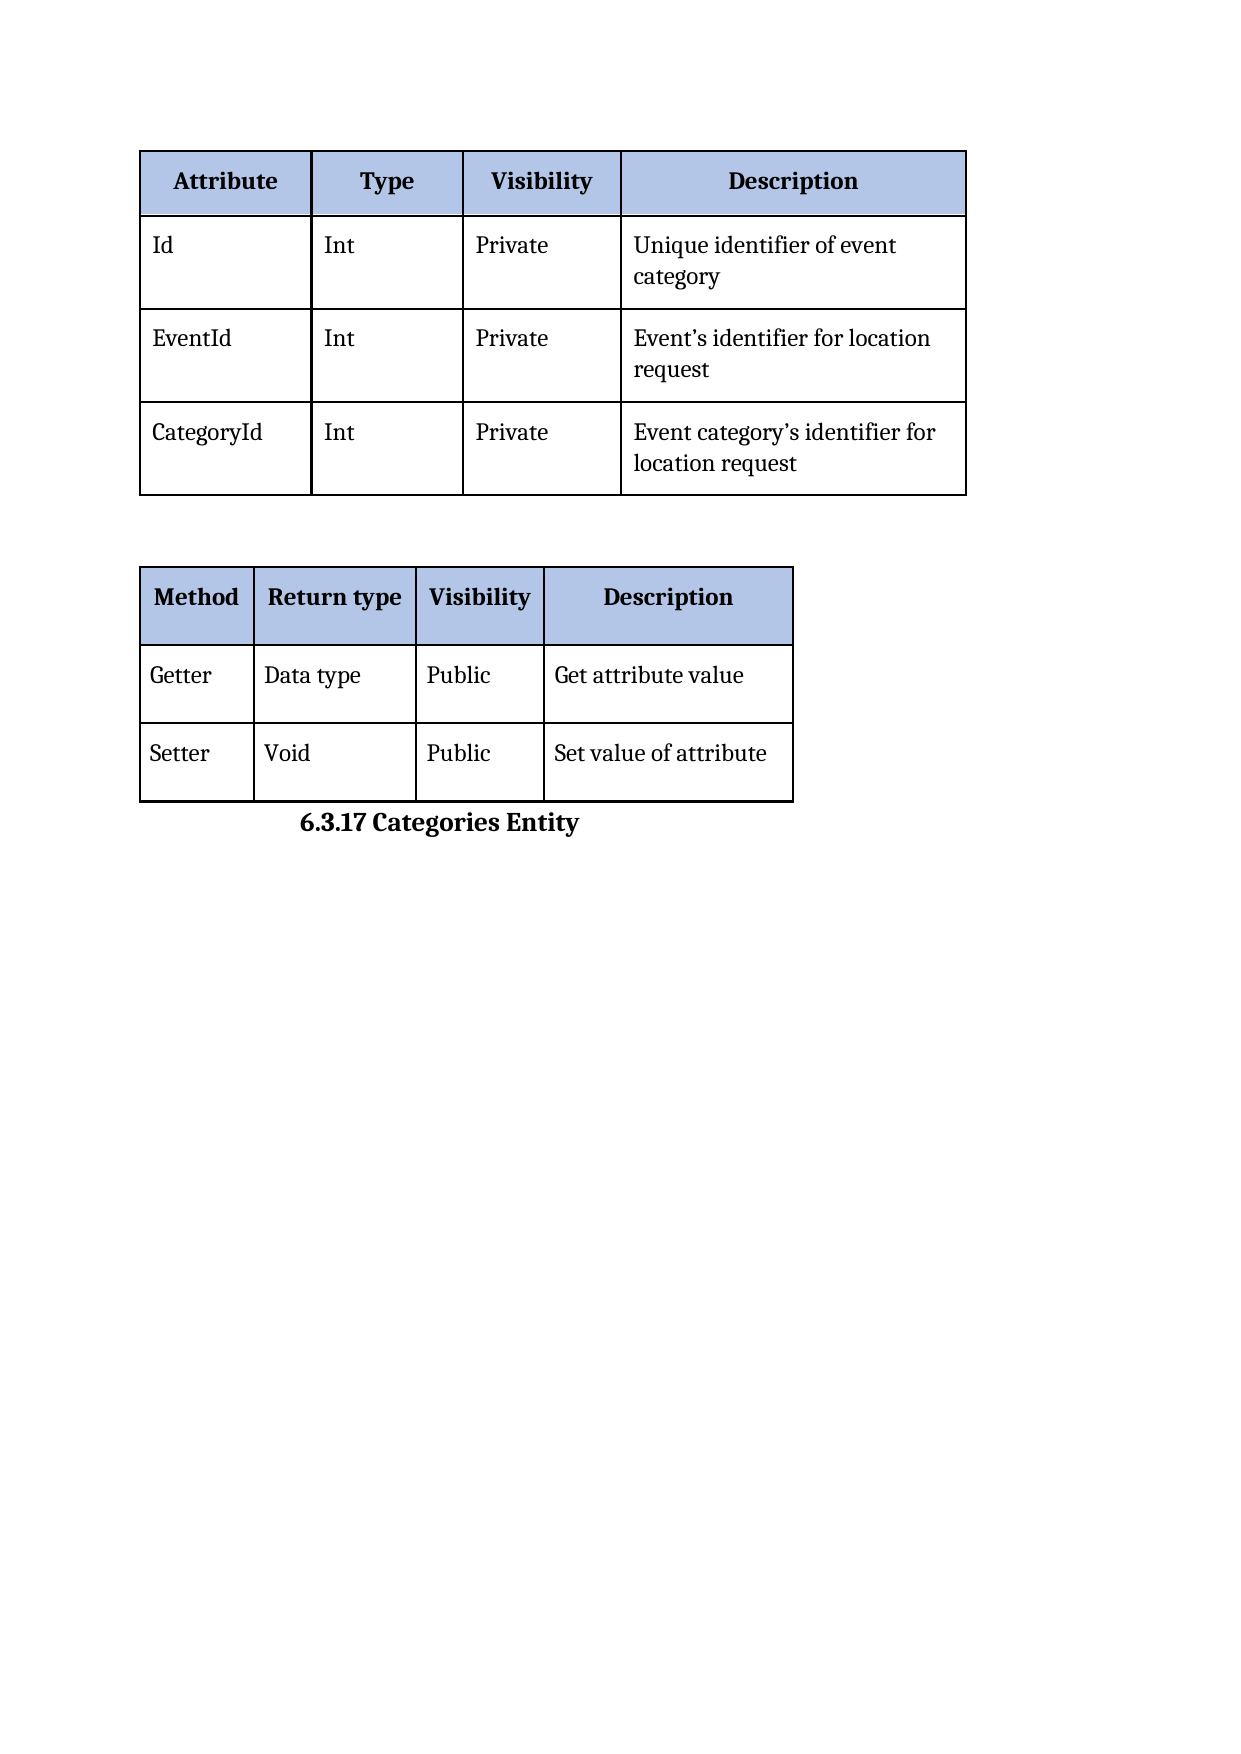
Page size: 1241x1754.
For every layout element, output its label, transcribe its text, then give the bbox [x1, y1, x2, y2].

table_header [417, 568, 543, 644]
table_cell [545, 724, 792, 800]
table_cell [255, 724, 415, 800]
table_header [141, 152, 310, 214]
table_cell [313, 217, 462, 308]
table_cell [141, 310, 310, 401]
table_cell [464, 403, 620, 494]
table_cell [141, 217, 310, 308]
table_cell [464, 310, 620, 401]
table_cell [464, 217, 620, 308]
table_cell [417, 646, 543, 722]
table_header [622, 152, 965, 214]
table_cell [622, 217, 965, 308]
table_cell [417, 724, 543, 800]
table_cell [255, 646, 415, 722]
subtitle 6.3.17 Categories Entity [225, 807, 1094, 838]
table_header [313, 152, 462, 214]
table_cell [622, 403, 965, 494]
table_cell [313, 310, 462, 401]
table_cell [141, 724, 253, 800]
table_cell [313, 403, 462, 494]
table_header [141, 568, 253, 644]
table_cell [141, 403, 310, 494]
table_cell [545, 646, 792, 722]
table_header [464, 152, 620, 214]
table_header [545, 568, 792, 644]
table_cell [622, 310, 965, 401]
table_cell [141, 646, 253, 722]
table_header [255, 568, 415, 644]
